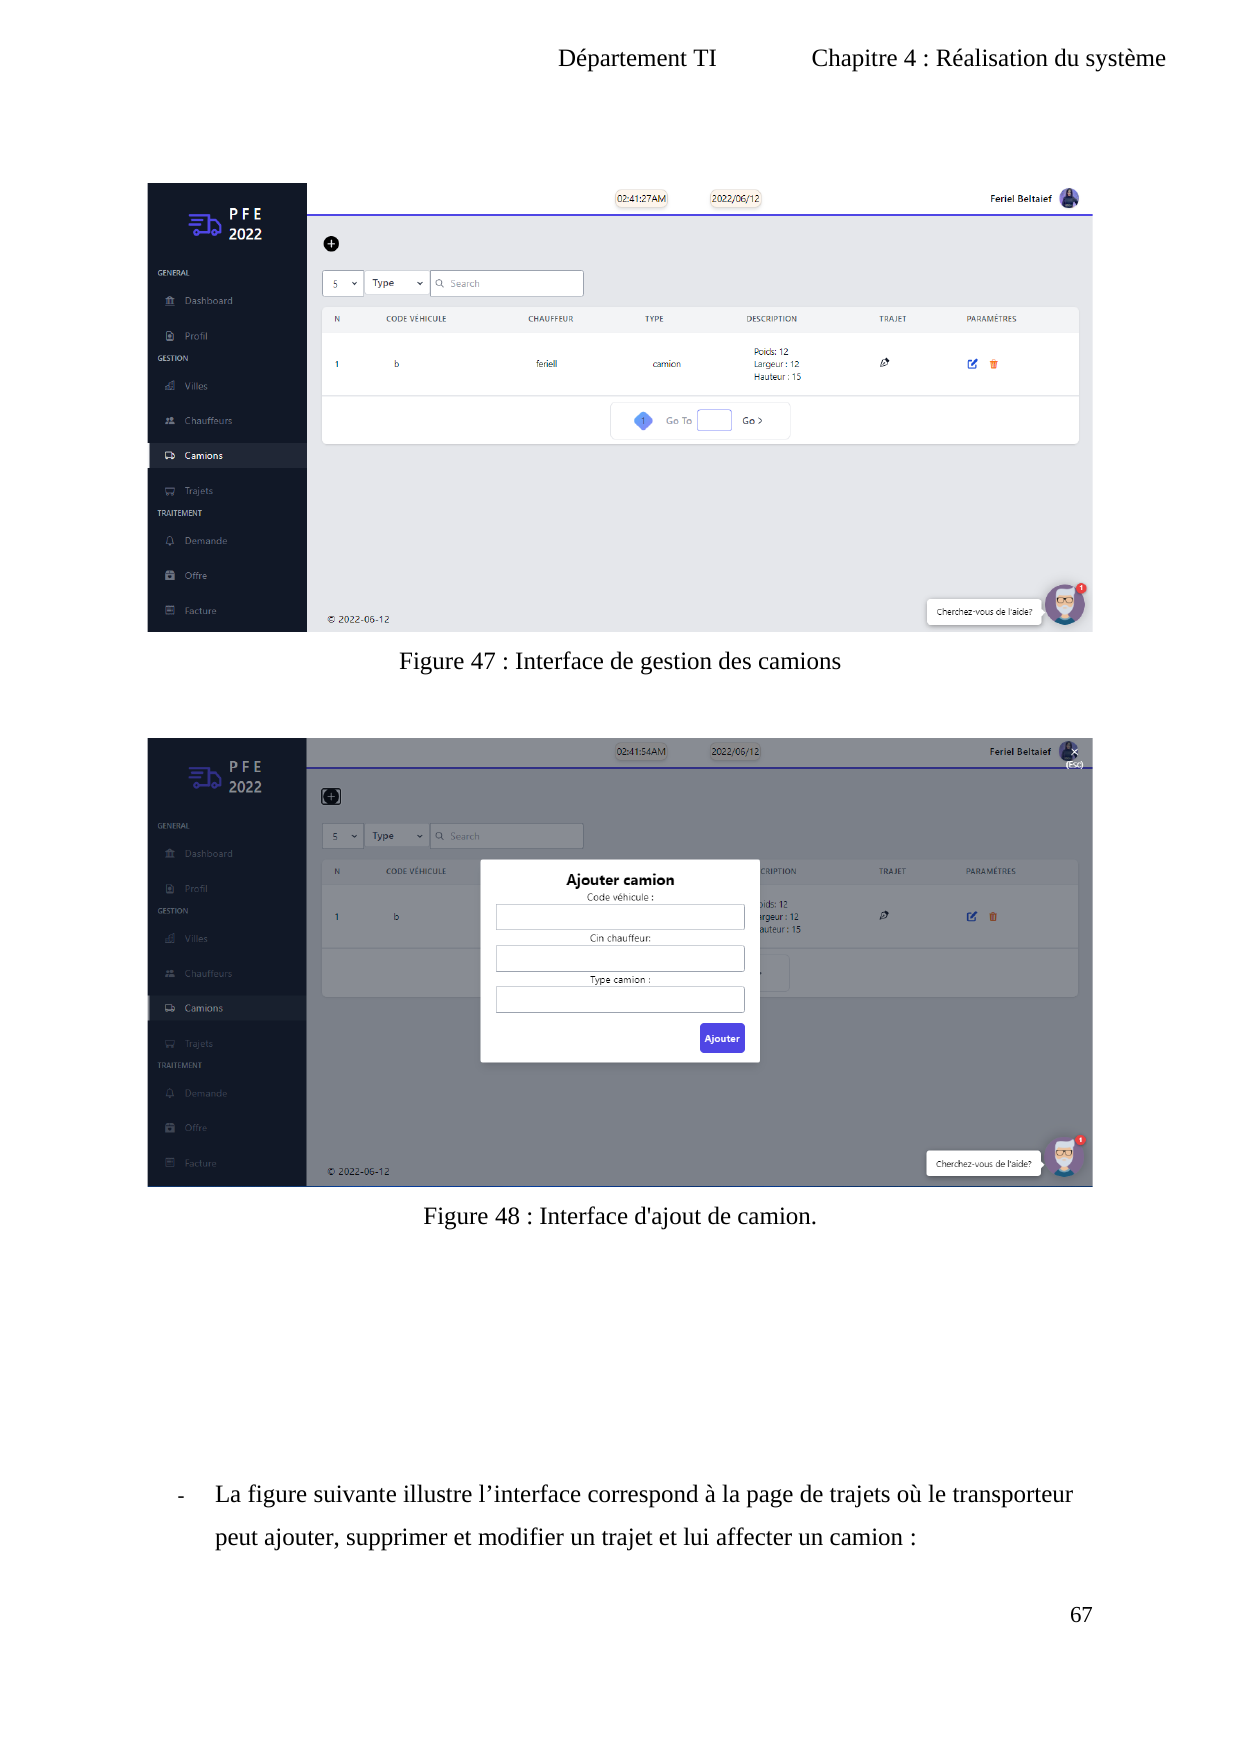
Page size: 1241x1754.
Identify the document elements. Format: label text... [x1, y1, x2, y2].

text Figure 47 : Interface de gestion des camions [148, 646, 1093, 675]
picture [147, 738, 1093, 1187]
picture [147, 183, 1093, 632]
list La figure suivante illustre l’interface correspond à la page de trajets où le transporteur peut ajouter, supprimer et modifier un trajet et lui affecter un camion : [177, 1479, 1093, 1551]
text Figure 48 : Interface d'ajout de camion. [148, 1201, 1093, 1230]
